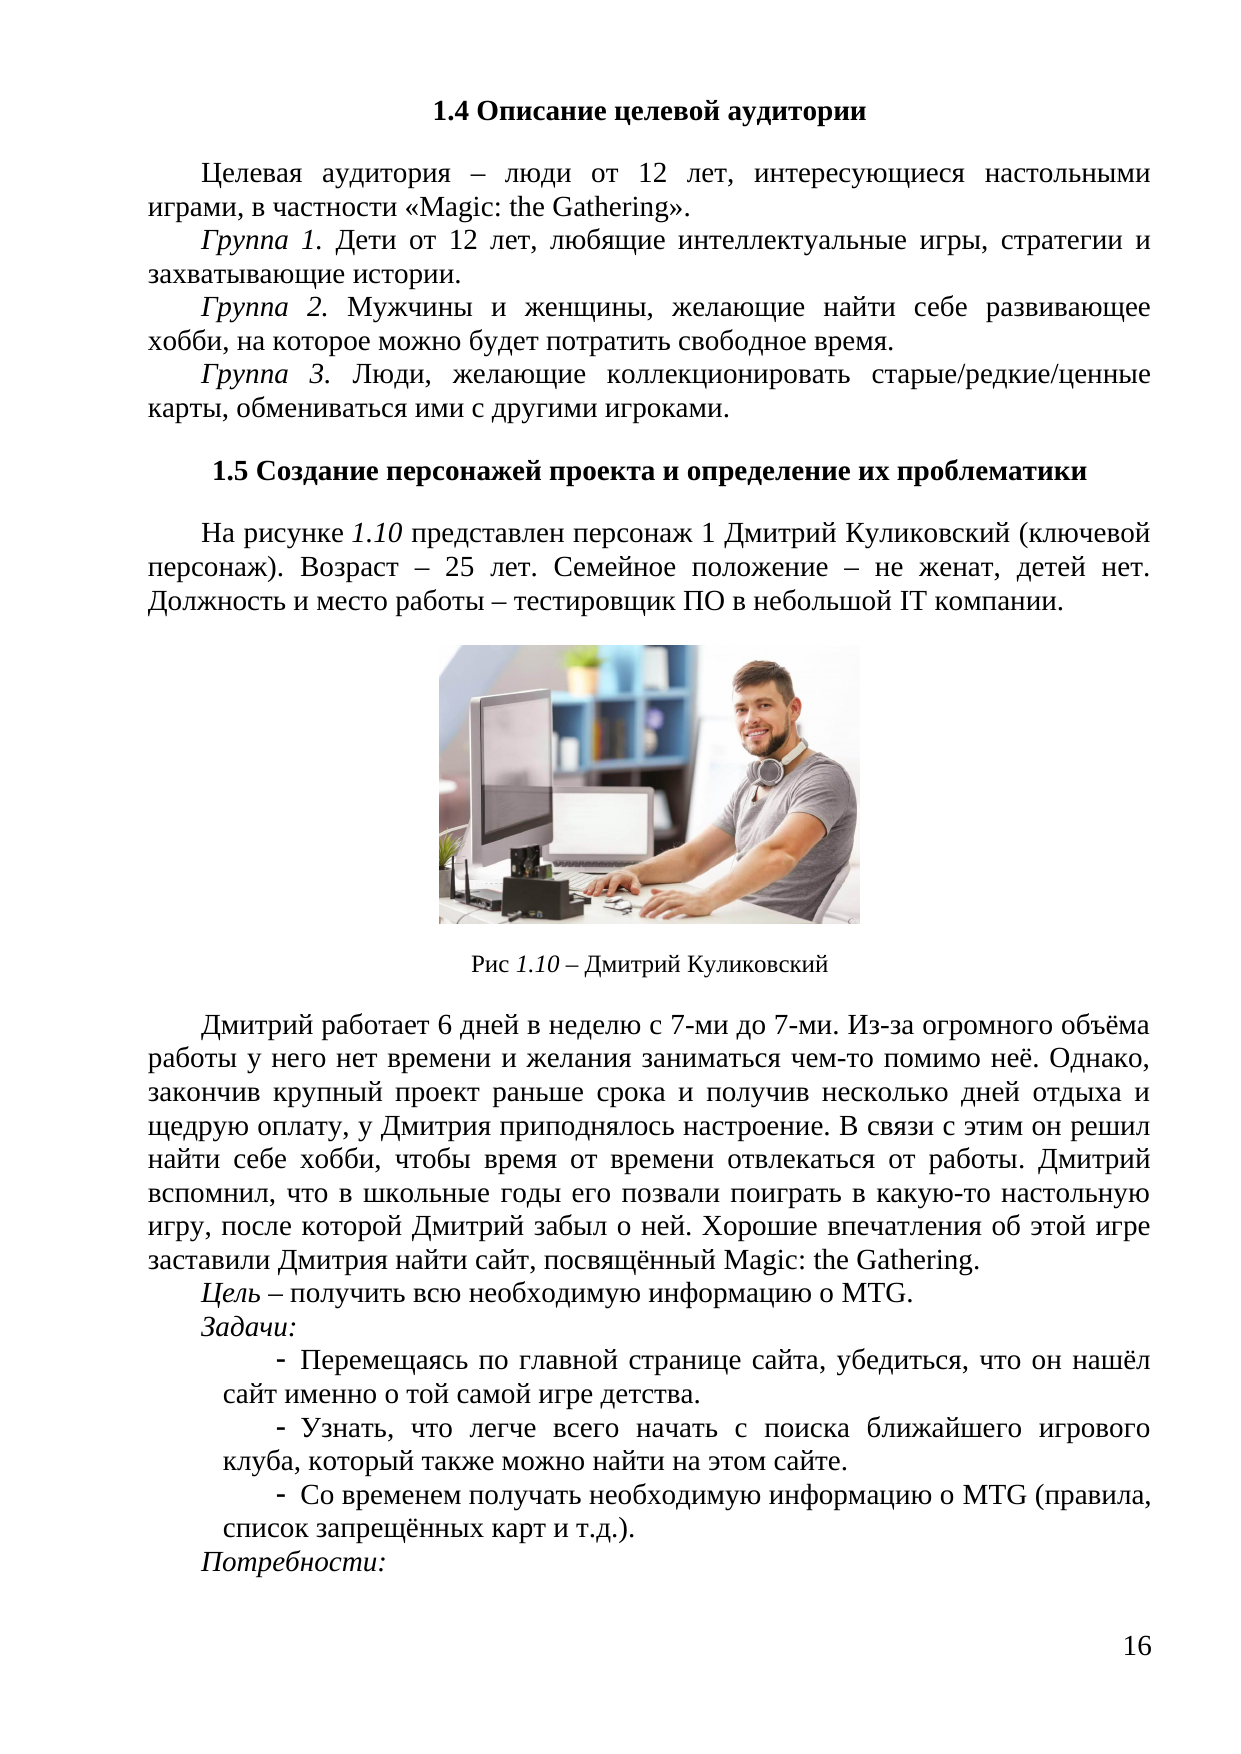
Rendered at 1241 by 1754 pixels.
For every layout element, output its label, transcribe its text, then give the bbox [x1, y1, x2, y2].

list Узнать, что легче всего начать с поиска ближайшего игрового клуба, который также можно найти на этом сайте. [223, 1410, 1152, 1477]
text Цель – получить всю необходимую информацию о MTG. [148, 1275, 1152, 1309]
text Задачи: [148, 1309, 1152, 1342]
text Потребности: [148, 1544, 1152, 1578]
subtitle 1.4 Описание целевой аудитории [148, 93, 1152, 126]
list Перемещаясь по главной странице сайта, убедиться, что он нашёл сайт именно о той самой игре детства. [223, 1342, 1152, 1410]
text На рисунке 1.10 представлен персонаж 1 Дмитрий Куликовский (ключевой персонаж). Возраст – 25 лет. Семейное положение – не женат, детей нет. Должность и место работы – тестировщик ПО в небольшой IT компании. [148, 516, 1152, 616]
text Группа 2. Мужчины и женщины, желающие найти себе развивающее хобби, на которое можно будет потратить свободное время. [148, 289, 1152, 357]
text Дмитрий работает 6 дней в неделю с 7-ми до 7-ми. Из-за огромного объёма работы у него нет времени и желания заниматься чем-то помимо неё. Однако, закончив крупный проект раньше срока и получив несколько дней отдыха и щедрую оплату, у Дмитрия приподнялось настроение. В связи с этим он решил найти себе хобби, чтобы время от времени отвлекаться от работы. Дмитрий вспомнил, что в школьные годы его позвали поиграть в какую-то настольную игру, после которой Дмитрий забыл о ней. Хорошие впечатления об этой игре заставили Дмитрия найти сайт, посвящённый Magic: the Gathering. [148, 1007, 1152, 1275]
list Со временем получать необходимую информацию о MTG (правила, список запрещённых карт и т.д.). [223, 1477, 1152, 1544]
text Группа 1. Дети от 12 лет, любящие интеллектуальные игры, стратегии и захватывающие истории. [148, 222, 1152, 289]
text Группа 3. Люди, желающие коллекционировать старые/редкие/ценные карты, обмениваться ими с другими игроками. [148, 357, 1152, 424]
text Рис 1.10 – Дмитрий Куликовский [148, 949, 1152, 978]
text Целевая аудитория – люди от 12 лет, интересующиеся настольными играми, в частности «Magic: the Gathering». [148, 155, 1152, 222]
subtitle 1.5 Создание персонажей проекта и определение их проблематики [148, 453, 1152, 486]
picture [439, 645, 860, 924]
